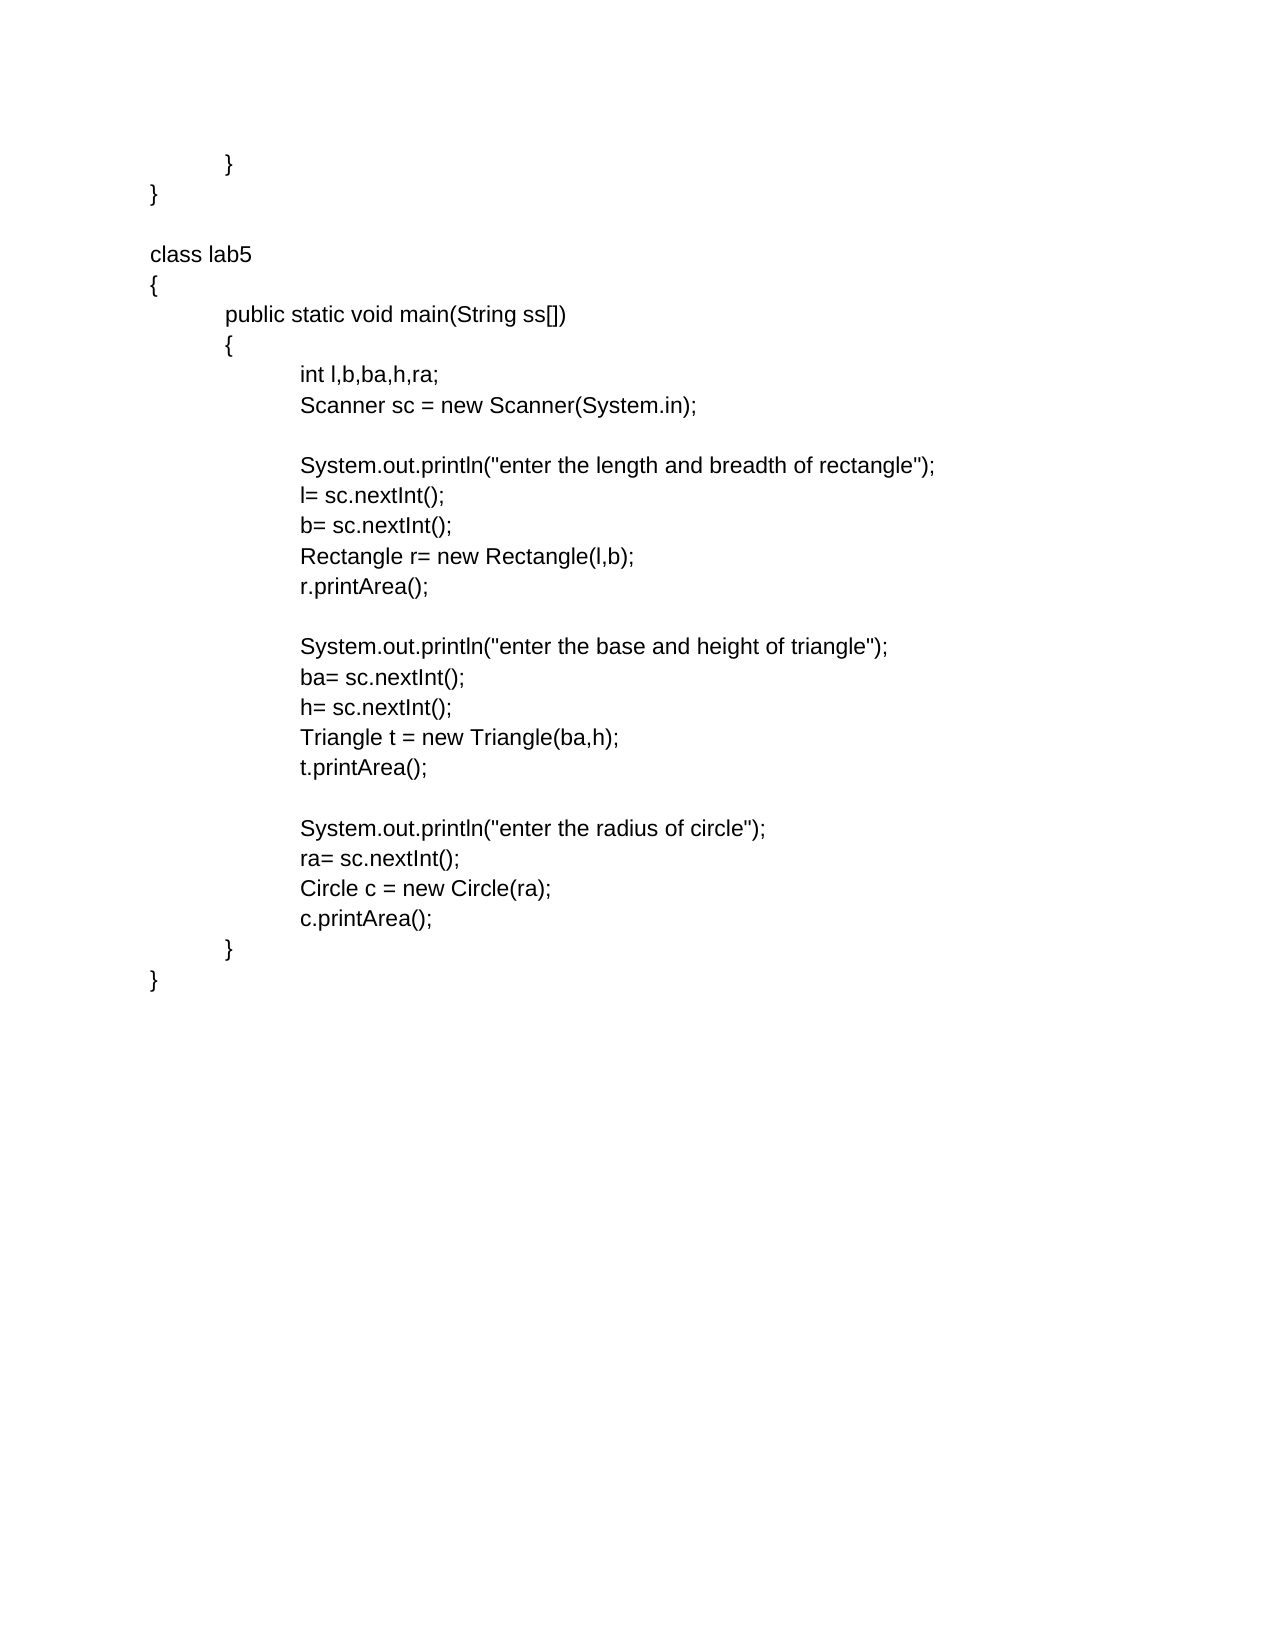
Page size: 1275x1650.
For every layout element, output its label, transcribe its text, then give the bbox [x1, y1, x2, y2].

text b= sc.nextInt(); [150, 512, 1125, 539]
text public static void main(String ss[]) [150, 301, 1125, 327]
text c.printArea(); [150, 905, 1125, 932]
text System.out.println("enter the length and breadth of rectangle"); [150, 452, 1125, 478]
text int l,b,ba,h,ra; [150, 361, 1125, 388]
text Rectangle r= new Rectangle(l,b); [150, 543, 1125, 569]
text ra= sc.nextInt(); [150, 845, 1125, 871]
text Circle c = new Circle(ra); [150, 875, 1125, 901]
text { [150, 271, 1125, 297]
text System.out.println("enter the base and height of triangle"); [150, 633, 1125, 660]
text h= sc.nextInt(); [150, 694, 1125, 720]
text r.printArea(); [150, 573, 1125, 599]
text } [150, 966, 1125, 992]
text } [150, 150, 1125, 176]
text } [150, 180, 1125, 207]
text Triangle t = new Triangle(ba,h); [150, 724, 1125, 750]
text Scanner sc = new Scanner(System.in); [150, 392, 1125, 418]
text } [150, 935, 1125, 962]
text { [150, 331, 1125, 358]
text l= sc.nextInt(); [150, 482, 1125, 509]
text System.out.println("enter the radius of circle"); [150, 814, 1125, 841]
text class lab5 [150, 241, 1125, 267]
text t.printArea(); [150, 754, 1125, 781]
text ba= sc.nextInt(); [150, 663, 1125, 690]
